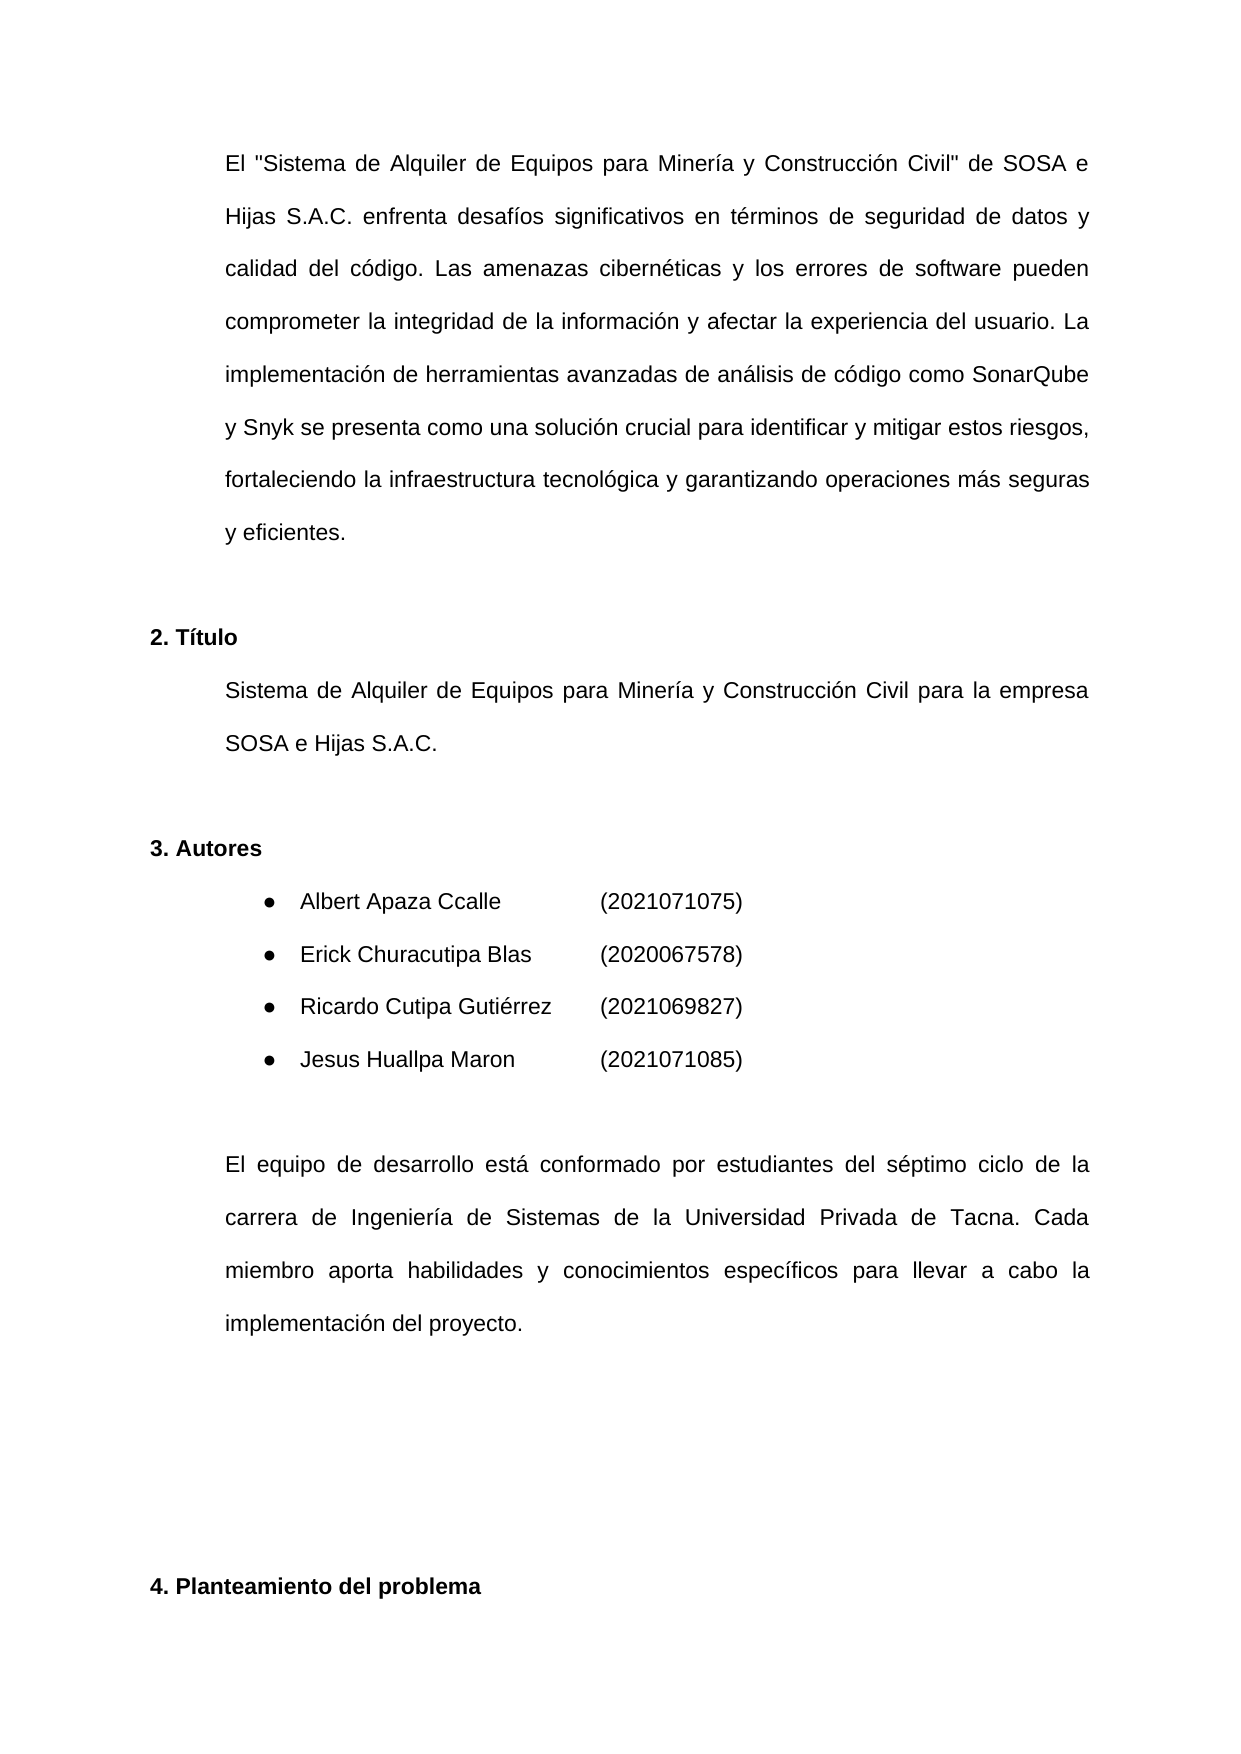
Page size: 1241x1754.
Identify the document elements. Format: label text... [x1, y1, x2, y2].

text 4. Planteamiento del problema [150, 1573, 1090, 1599]
list Albert Apaza Ccalle (2021071075) [262, 888, 1090, 914]
text El equipo de desarrollo está conformado por estudiantes del séptimo ciclo de la carrera de Ingeniería de Sistemas de la Universidad Privada de Tacna. Cada miembro aporta habilidades y conocimientos específicos para llevar a cabo la implementación del proyecto. [225, 1151, 1090, 1336]
list Ricardo Cutipa Gutiérrez (2021069827) [262, 993, 1090, 1020]
text Sistema de Alquiler de Equipos para Minería y Construcción Civil para la empresa SOSA e Hijas S.A.C. [225, 677, 1090, 756]
text El "Sistema de Alquiler de Equipos para Minería y Construcción Civil" de SOSA e Hijas S.A.C. enfrenta desafíos significativos en términos de seguridad de datos y calidad del código. Las amenazas cibernéticas y los errores de software pueden comprometer la integridad de la información y afectar la experiencia del usuario. La implementación de herramientas avanzadas de análisis de código como SonarQube y Snyk se presenta como una solución crucial para identificar y mitigar estos riesgos, fortaleciendo la infraestructura tecnológica y garantizando operaciones más seguras y eficientes. [225, 150, 1090, 545]
text 2. Título [150, 624, 1090, 651]
list Jesus Huallpa Maron (2021071085) [262, 1046, 1090, 1072]
list Erick Churacutipa Blas (2020067578) [262, 941, 1090, 967]
text 3. Autores [150, 835, 1090, 862]
